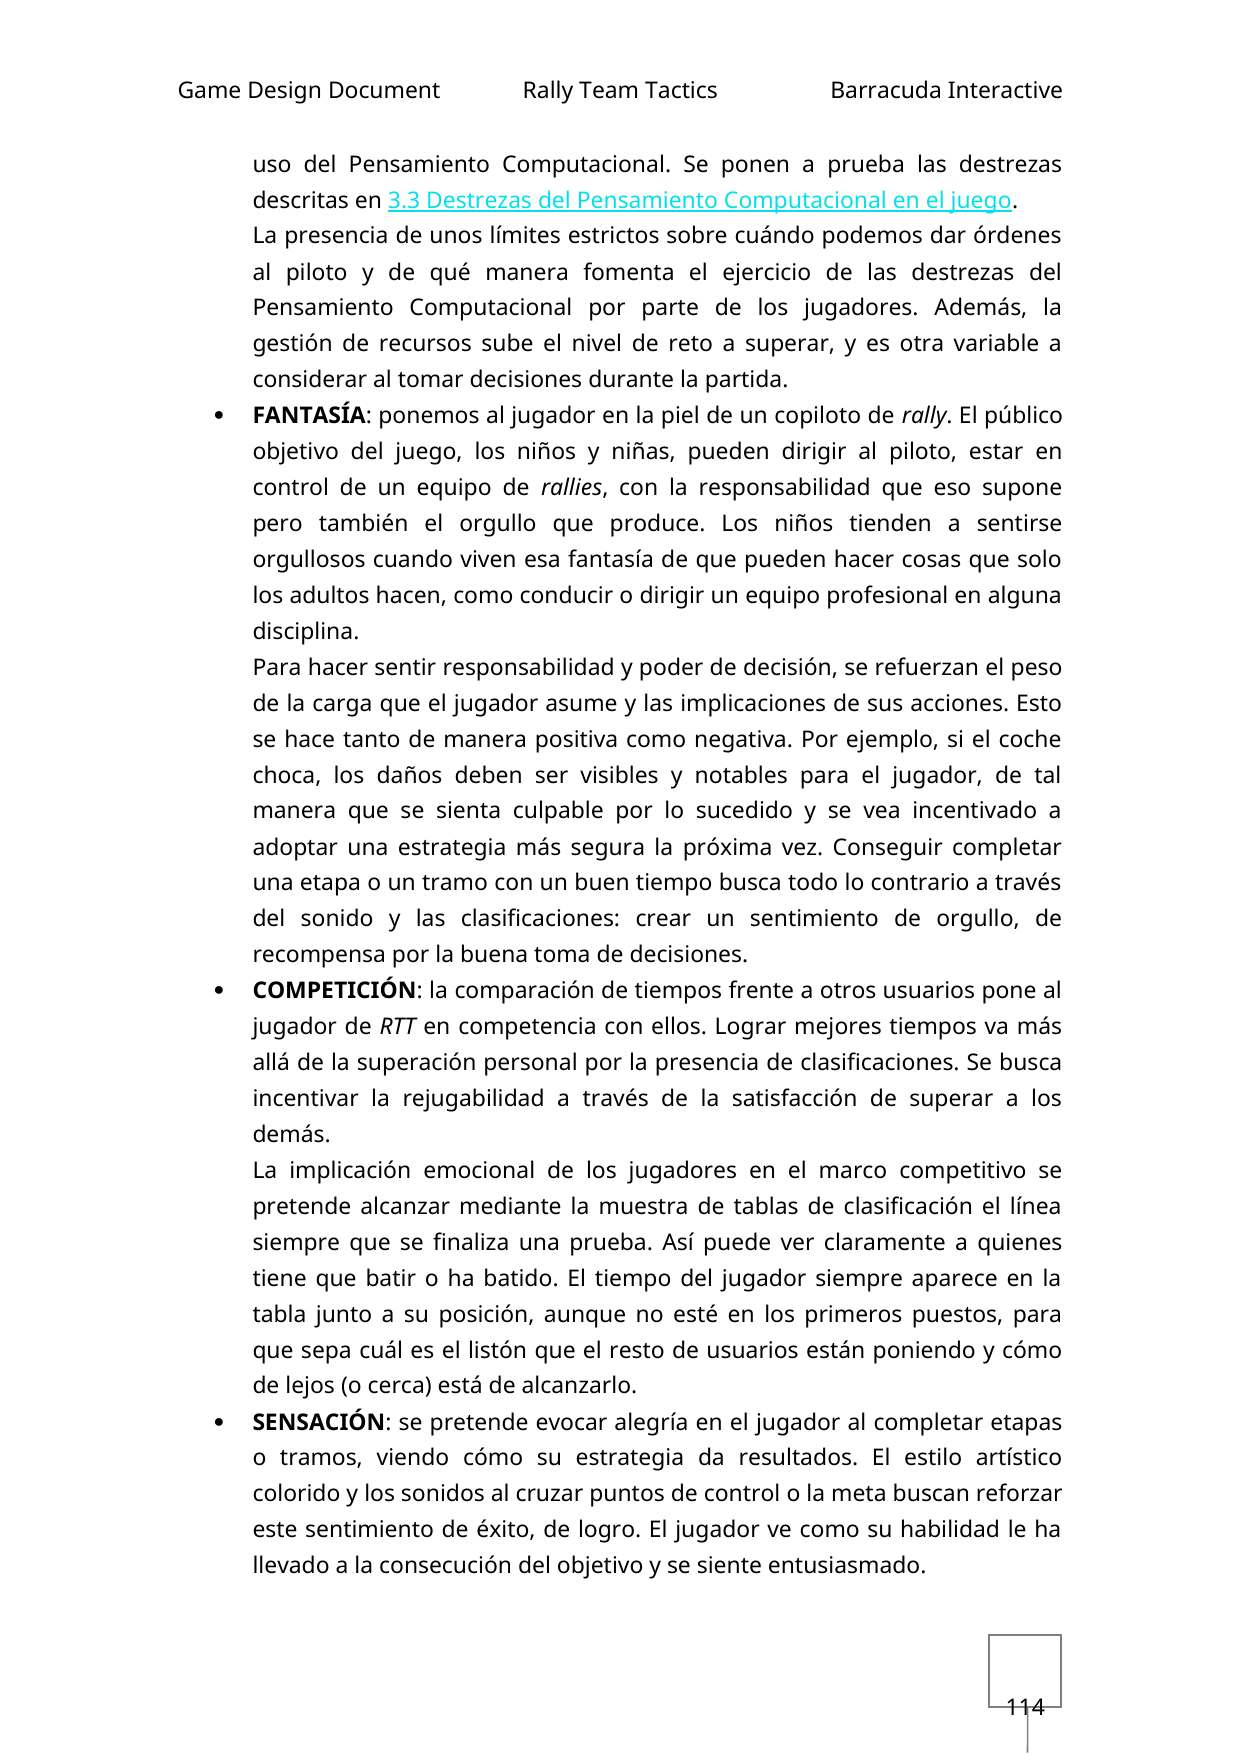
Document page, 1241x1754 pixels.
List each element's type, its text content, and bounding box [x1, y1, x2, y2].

list Para hacer sentir responsabilidad y poder de decisión, se refuerzan el peso de la carga que el jugador asume y las implicaciones de sus acciones. Esto se hace tanto de manera positiva como negativa. Por ejemplo, si el coche choca, los daños deben ser visibles y notables para el jugador, de tal manera que se sienta culpable por lo sucedido y se vea incentivado a adoptar una estrategia más segura la próxima vez. Conseguir completar una etapa o un tramo con un buen tiempo busca todo lo contrario a través del sonido y las clasificaciones: crear un sentimiento de orgullo, de recompensa por la buena toma de decisiones. [252, 651, 1063, 969]
list SENSACIÓN: se pretende evocar alegría en el jugador al completar etapas o tramos, viendo cómo su estrategia da resultados. El estilo artístico colorido y los sonidos al cruzar puntos de control o la meta buscan reforzar este sentimiento de éxito, de logro. El jugador ve como su habilidad le ha llevado a la consecución del objetivo y se siente entusiasmado. [215, 1405, 1063, 1580]
list FANTASÍA: ponemos al jugador en la piel de un copiloto de rally. El público objetivo del juego, los niños y niñas, pueden dirigir al piloto, estar en control de un equipo de rallies, con la responsabilidad que eso supone pero también el orgullo que produce. Los niños tienden a sentirse orgullosos cuando viven esa fantasía de que pueden hacer cosas que solo los adultos hacen, como conducir o dirigir un equipo profesional en alguna disciplina. [215, 399, 1063, 646]
list La presencia de unos límites estrictos sobre cuándo podemos dar órdenes al piloto y de qué manera fomenta el ejercicio de las destrezas del Pensamiento Computacional por parte de los jugadores. Además, la gestión de recursos sube el nivel de reto a superar, y es otra variable a considerar al tomar decisiones durante la partida. [252, 219, 1063, 394]
list La implicación emocional de los jugadores en el marco competitivo se pretende alcanzar mediante la muestra de tablas de clasificación el línea siempre que se finaliza una prueba. Así puede ver claramente a quienes tiene que batir o ha batido. El tiempo del jugador siempre aparece en la tabla junto a su posición, aunque no esté en los primeros puestos, para que sepa cuál es el listón que el resto de usuarios están poniendo y cómo de lejos (o cerca) está de alcanzarlo. [252, 1154, 1063, 1401]
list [215, 148, 1063, 215]
list COMPETICIÓN: la comparación de tiempos frente a otros usuarios pone al jugador de RTT en competencia con ellos. Lograr mejores tiempos va más allá de la superación personal por la presencia de clasificaciones. Se busca incentivar la rejugabilidad a través de la satisfacción de superar a los demás. [215, 974, 1063, 1149]
